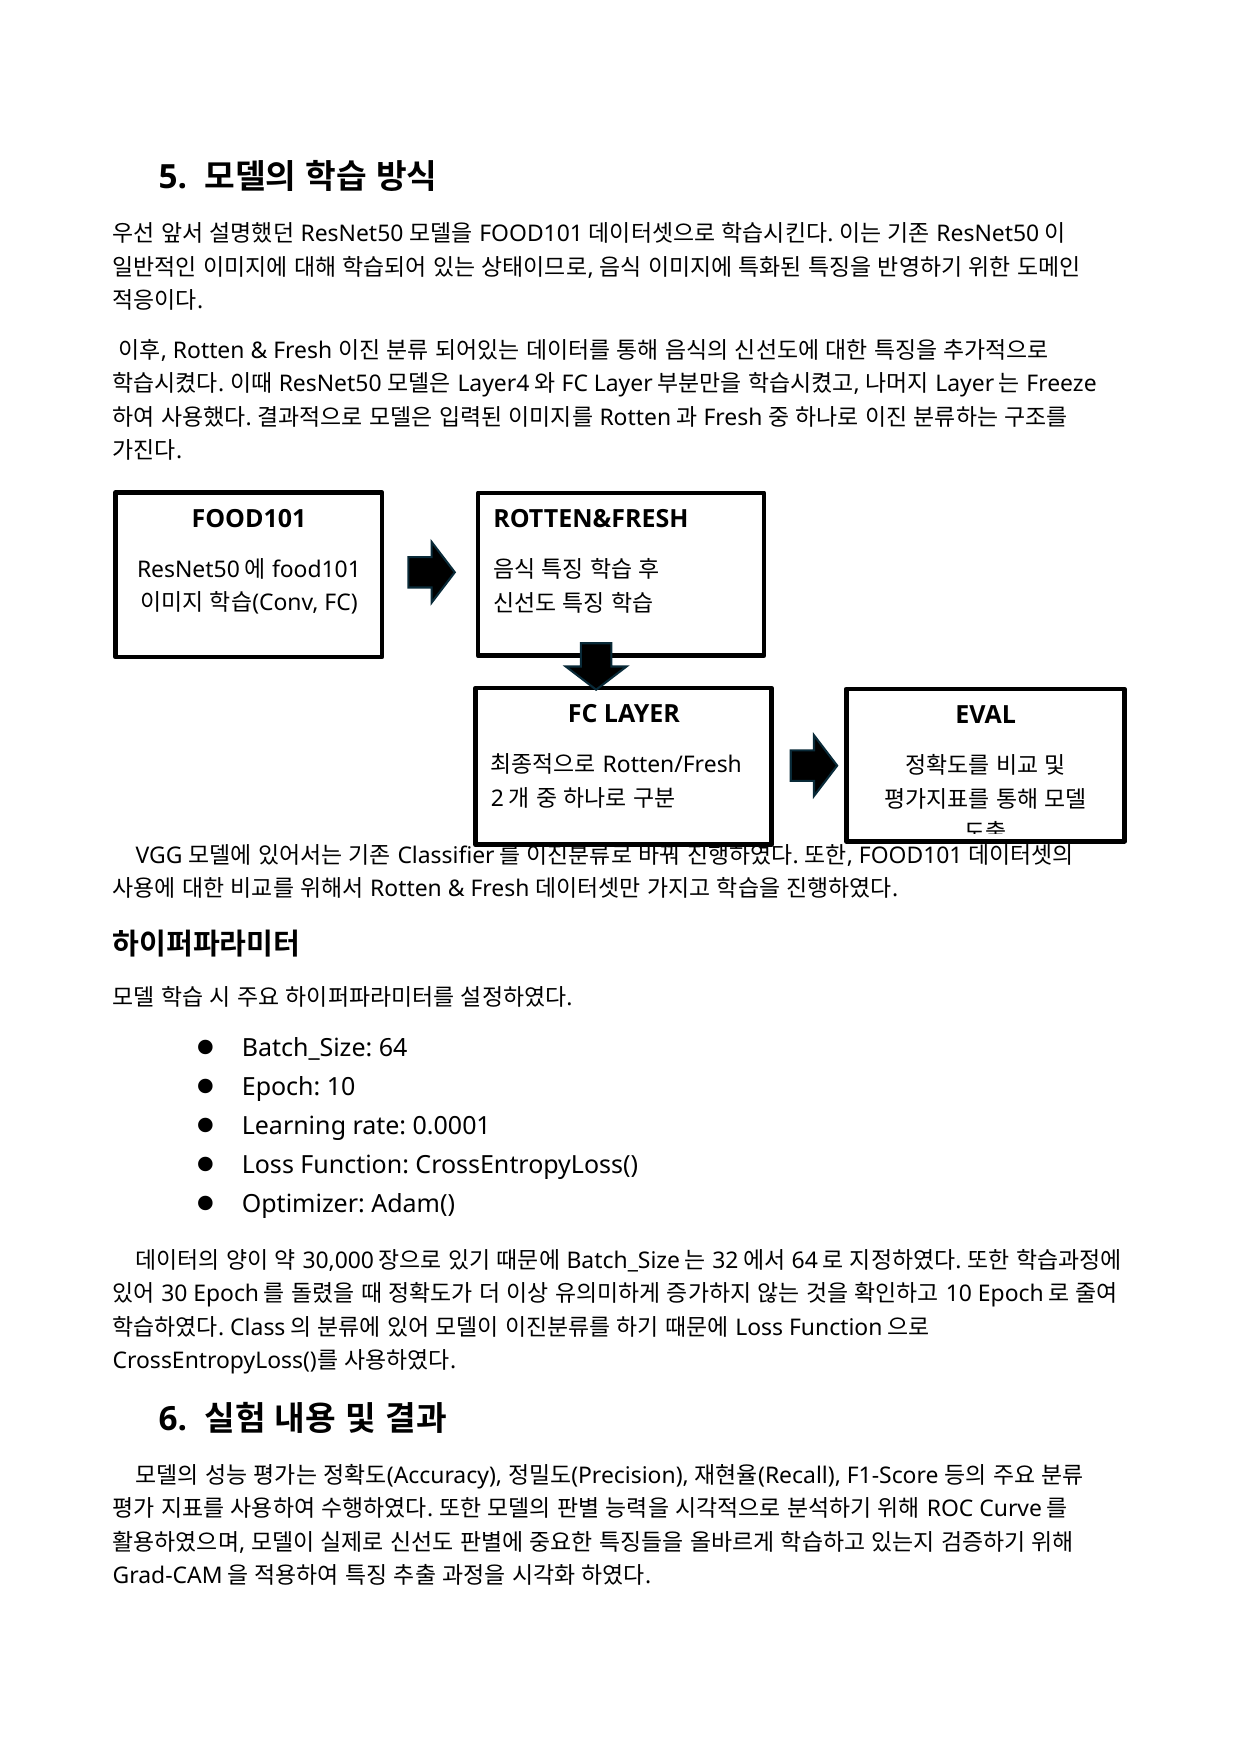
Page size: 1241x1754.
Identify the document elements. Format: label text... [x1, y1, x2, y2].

text 데이터의 양이 약 30,000장으로 있기 때문에 Batch_Size는 32에서 64로 지정하였다. 또한 학습과정에 있어 30 Epoch를 돌렸을 때 정확도가 더 이상 유의미하게 증가하지 않는 것을 확인하고 10 Epoch로 줄여 학습하였다. Class의 분류에 있어 모델이 이진분류를 하기 때문에 Loss Function으로 CrossEntropyLoss()를 사용하였다. [112, 1242, 1128, 1375]
text 모델 학습 시 주요 하이퍼파라미터를 설정하였다. [112, 979, 1128, 1012]
text 모델의 성능 평가는 정확도(Accuracy), 정밀도(Precision), 재현율(Recall), F1-Score 등의 주요 분류 평가 지표를 사용하여 수행하였다. 또한 모델의 판별 능력을 시각적으로 분석하기 위해 ROC Curve를 활용하였으며, 모델이 실제로 신선도 판별에 중요한 특징들을 올바르게 학습하고 있는지 검증하기 위해 Grad-CAM을 적용하여 특징 추출 과정을 시각화 하였다. [112, 1457, 1128, 1590]
text VGG 모델에 있어서는 기존 Classifier를 이진분류로 바꿔 진행하였다. 또한, FOOD101 데이터셋의 사용에 대한 비교를 위해서 Rotten & Fresh 데이터셋만 가지고 학습을 진행하였다. [112, 837, 1128, 903]
text 이후, Rotten & Fresh 이진 분류 되어있는 데이터를 통해 음식의 신선도에 대한 특징을 추가적으로 학습시켰다. 이때 ResNet50 모델은 Layer4와 FC Layer부분만을 학습시켰고, 나머지 Layer는 Freeze하여 사용했다. 결과적으로 모델은 입력된 이미지를 Rotten과 Fresh 중 하나로 이진 분류하는 구조를 가진다. [112, 332, 1128, 465]
list Epoch: 10 [196, 1068, 1128, 1102]
list Learning rate: 0.0001 [196, 1107, 1128, 1142]
text 하이퍼파라미터 [112, 920, 1128, 962]
list 실험 내용 및 결과 [158, 1392, 1128, 1440]
list Batch_Size: 64 [196, 1029, 1128, 1063]
list 모델의 학습 방식 [158, 150, 1128, 198]
list Loss Function: CrossEntropyLoss() [196, 1147, 1128, 1181]
list Optimizer: Adam() [196, 1186, 1128, 1220]
text 우선 앞서 설명했던 ResNet50 모델을 FOOD101 데이터셋으로 학습시킨다. 이는 기존 ResNet50이 일반적인 이미지에 대해 학습되어 있는 상태이므로, 음식 이미지에 특화된 특징을 반영하기 위한 도메인 적응이다. [112, 215, 1128, 315]
